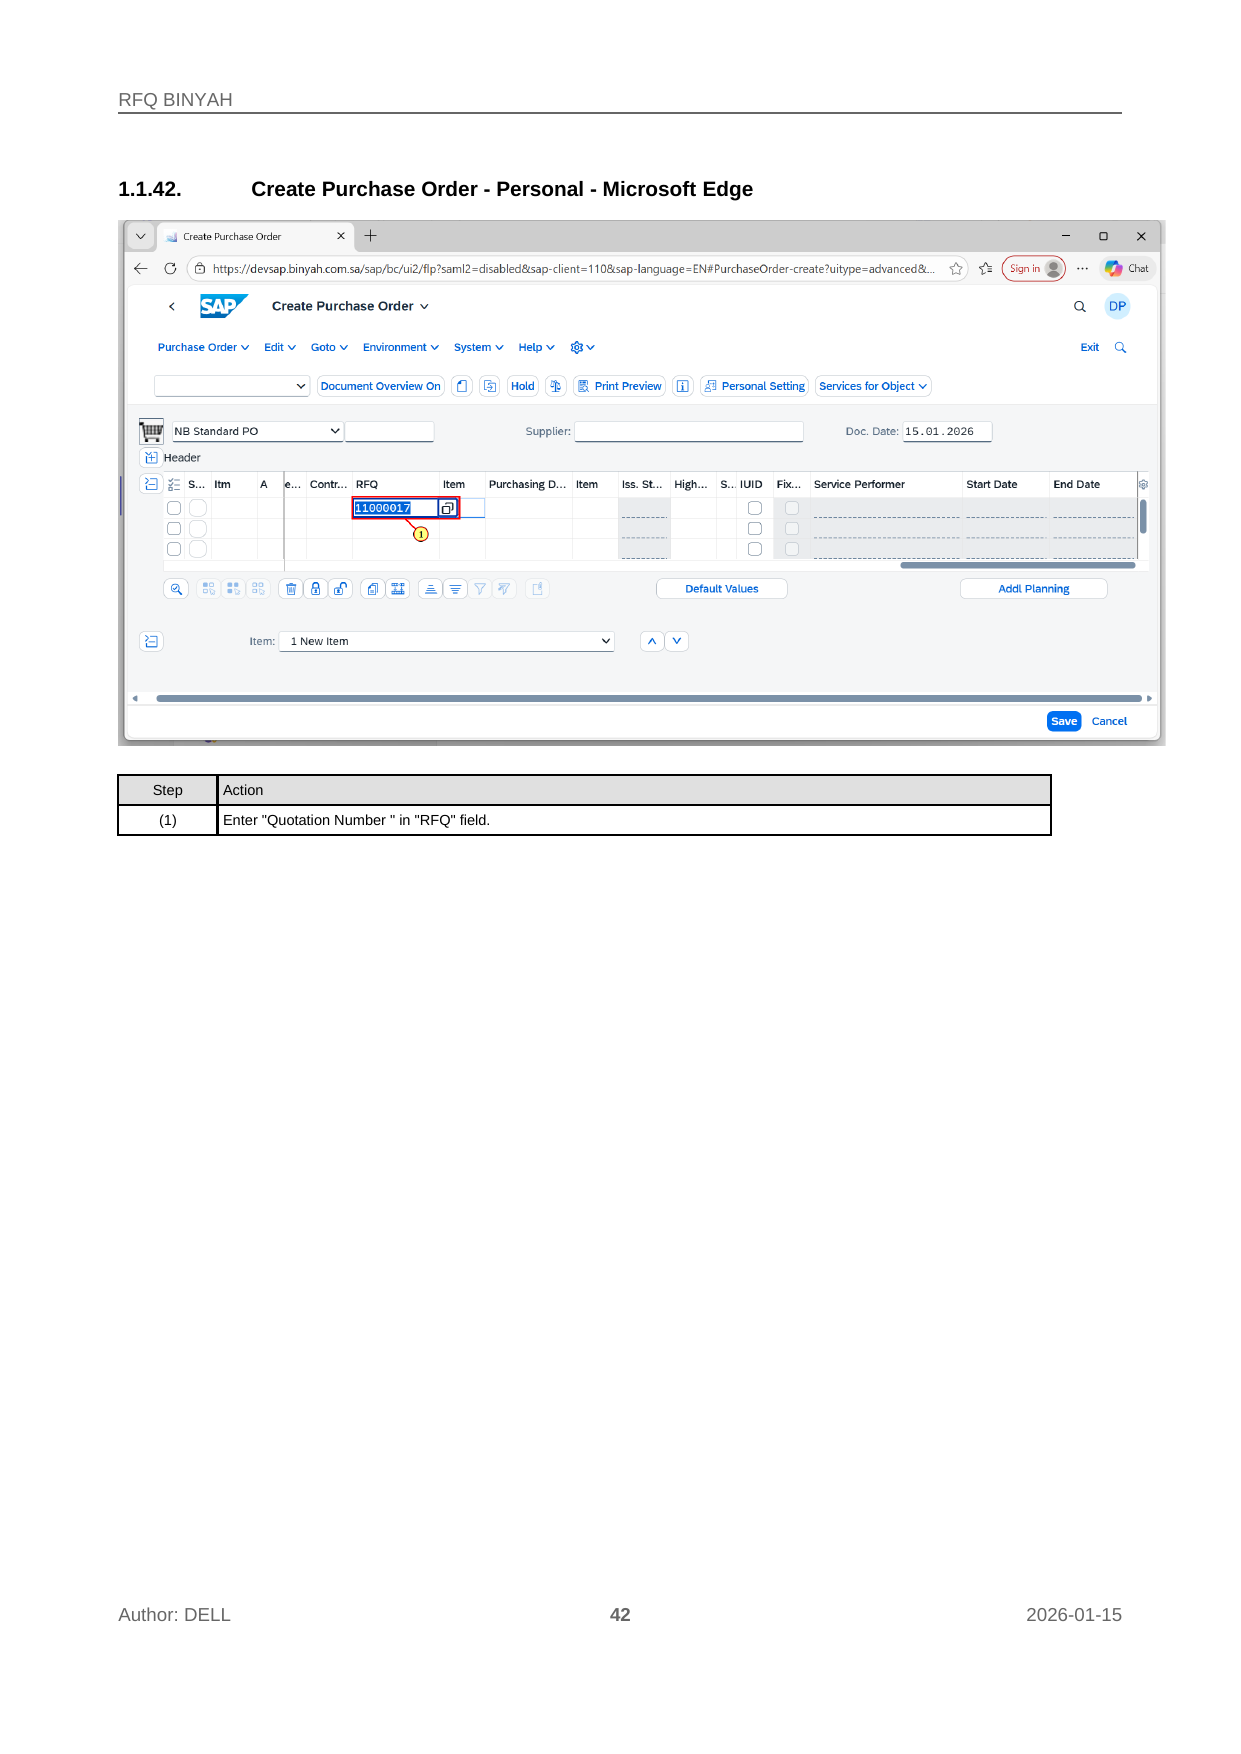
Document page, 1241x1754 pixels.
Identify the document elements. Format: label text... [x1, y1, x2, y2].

table_cell Enter "Quotation Number " in "RFQ" field. [219, 806, 1050, 834]
text Create Purchase Order - Personal - Microsoft​ Edge [118, 177, 1122, 201]
table_header Step [119, 776, 216, 804]
table_cell (1) [119, 806, 216, 834]
table_header Action [219, 776, 1050, 804]
picture [118, 220, 1166, 746]
